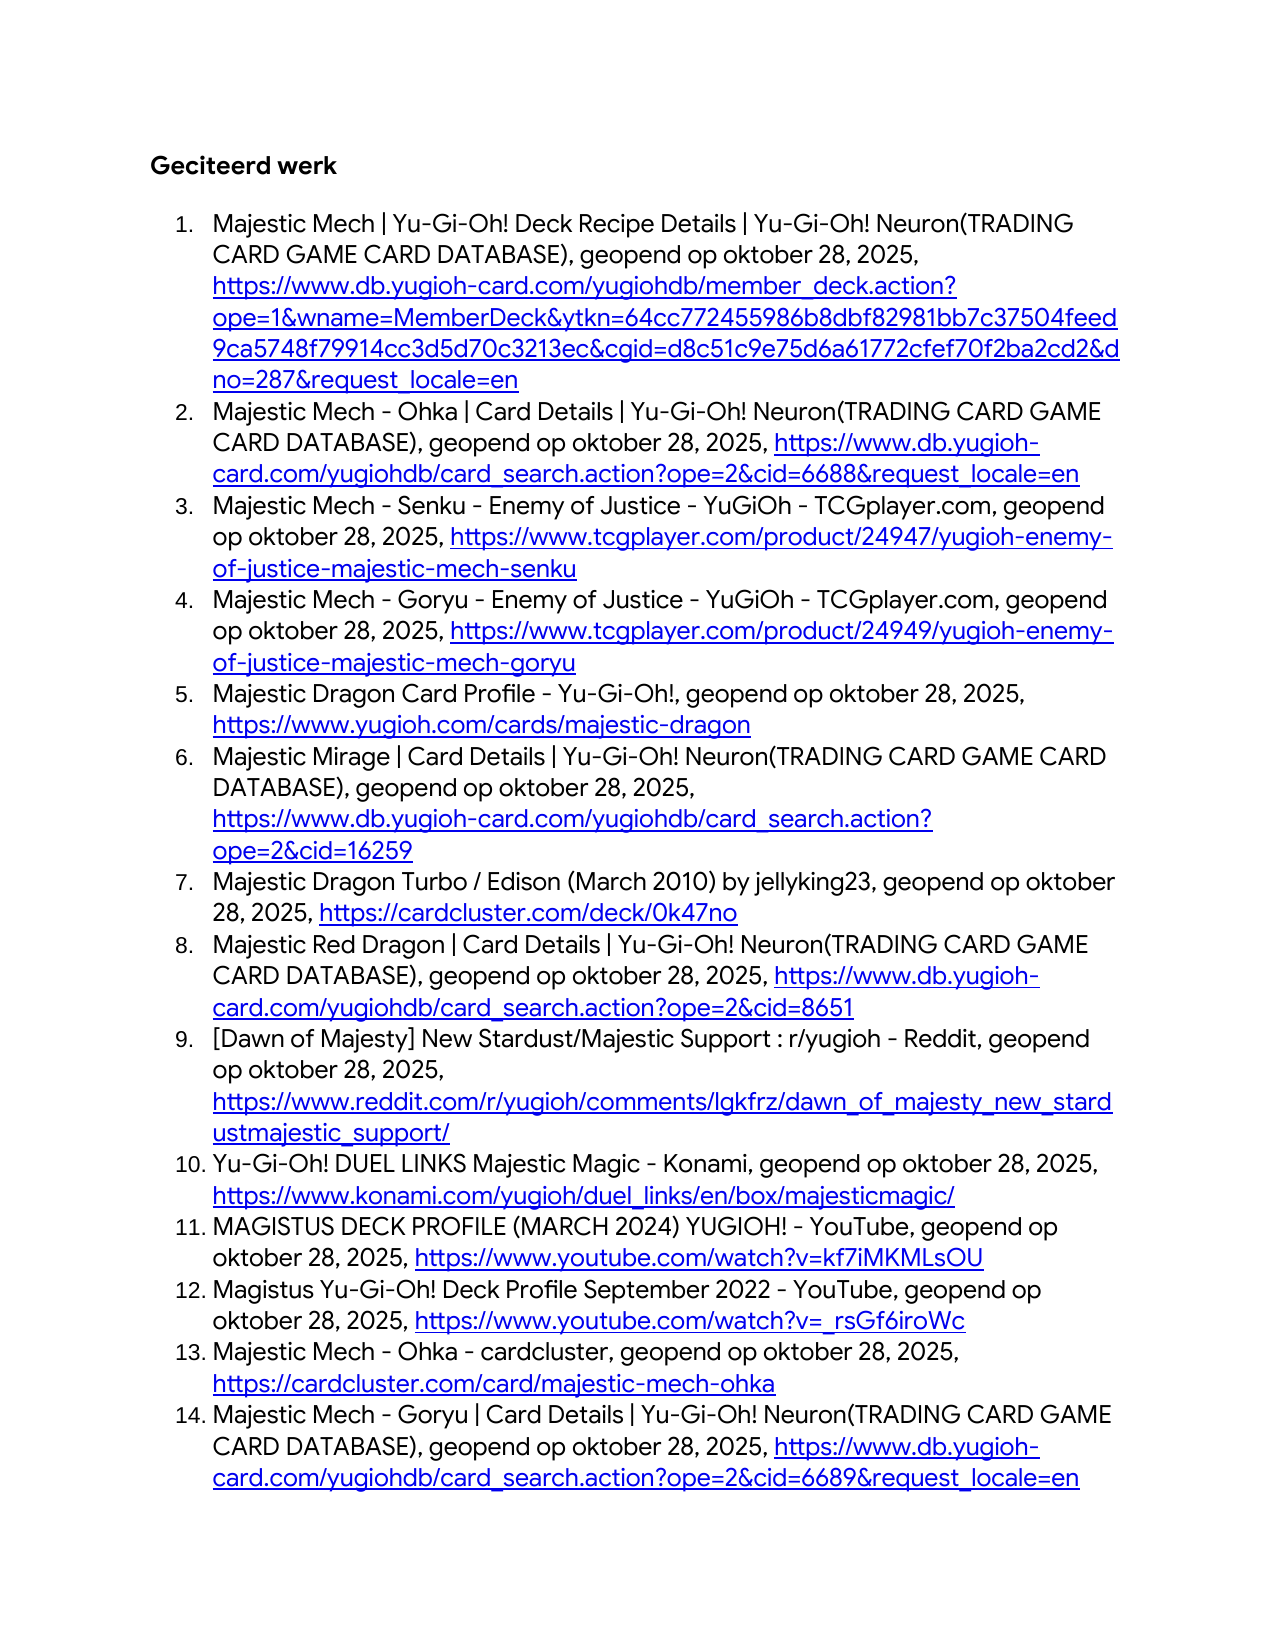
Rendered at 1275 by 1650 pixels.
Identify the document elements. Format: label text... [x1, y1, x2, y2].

list Magistus Yu-Gi-Oh! Deck Profile September 2022 - YouTube, geopend op oktober 28, 2025, https://www.youtube.com/watch?v=_rsGf6iroWc [175, 1274, 1125, 1337]
list Majestic Mirage | Card Details | Yu-Gi-Oh! Neuron(TRADING CARD GAME CARD DATABASE), geopend op oktober 28, 2025, https://www.db.yugioh-card.com/yugiohdb/card_search.action?ope=2&cid=16259 [175, 741, 1125, 866]
list Majestic Mech - Ohka | Card Details | Yu-Gi-Oh! Neuron(TRADING CARD GAME CARD DATABASE), geopend op oktober 28, 2025, https://www.db.yugioh-card.com/yugiohdb/card_search.action?ope=2&cid=6688&request_locale=en [175, 396, 1125, 490]
list MAGISTUS DECK PROFILE (MARCH 2024) YUGIOH! - YouTube, geopend op oktober 28, 2025, https://www.youtube.com/watch?v=kf7iMKMLsOU [175, 1211, 1125, 1274]
list Yu-Gi-Oh! DUEL LINKS Majestic Magic - Konami, geopend op oktober 28, 2025, https://www.konami.com/yugioh/duel_links/en/box/majesticmagic/ [175, 1148, 1125, 1211]
subtitle Geciteerd werk [150, 150, 1125, 181]
list Majestic Red Dragon | Card Details | Yu-Gi-Oh! Neuron(TRADING CARD GAME CARD DATABASE), geopend op oktober 28, 2025, https://www.db.yugioh-card.com/yugiohdb/card_search.action?ope=2&cid=8651 [175, 929, 1125, 1023]
list [Dawn of Majesty] New Stardust/Majestic Support : r/yugioh - Reddit, geopend op oktober 28, 2025, https://www.reddit.com/r/yugioh/comments/lgkfrz/dawn_of_majesty_new_stardustmajestic_support/ [175, 1023, 1125, 1148]
list Majestic Mech - Ohka - cardcluster, geopend op oktober 28, 2025, https://cardcluster.com/card/majestic-mech-ohka [175, 1337, 1125, 1399]
list Majestic Mech - Goryu - Enemy of Justice - YuGiOh - TCGplayer.com, geopend op oktober 28, 2025, https://www.tcgplayer.com/product/24949/yugioh-enemy-of-justice-majestic-mech-goryu [175, 584, 1125, 678]
list Majestic Mech - Goryu | Card Details | Yu-Gi-Oh! Neuron(TRADING CARD GAME CARD DATABASE), geopend op oktober 28, 2025, https://www.db.yugioh-card.com/yugiohdb/card_search.action?ope=2&cid=6689&request_locale=en [175, 1399, 1125, 1493]
list Majestic Dragon Turbo / Edison (March 2010) by jellyking23, geopend op oktober 28, 2025, https://cardcluster.com/deck/0k47no [175, 866, 1125, 929]
list Majestic Mech | Yu-Gi-Oh! Deck Recipe Details | Yu-Gi-Oh! Neuron(TRADING CARD GAME CARD DATABASE), geopend op oktober 28, 2025, https://www.db.yugioh-card.com/yugiohdb/member_deck.action?ope=1&wname=MemberDeck&ytkn=64cc772455986b8dbf82981bb7c37504feed9ca5748f79914cc3d5d70c3213ec&cgid=d8c51c9e75d6a61772cfef70f2ba2cd2&dno=287&request_locale=en [175, 208, 1125, 396]
list Majestic Dragon Card Profile - Yu-Gi-Oh!, geopend op oktober 28, 2025, https://www.yugioh.com/cards/majestic-dragon [175, 678, 1125, 741]
list Majestic Mech - Senku - Enemy of Justice - YuGiOh - TCGplayer.com, geopend op oktober 28, 2025, https://www.tcgplayer.com/product/24947/yugioh-enemy-of-justice-majestic-mech-senku [175, 490, 1125, 584]
